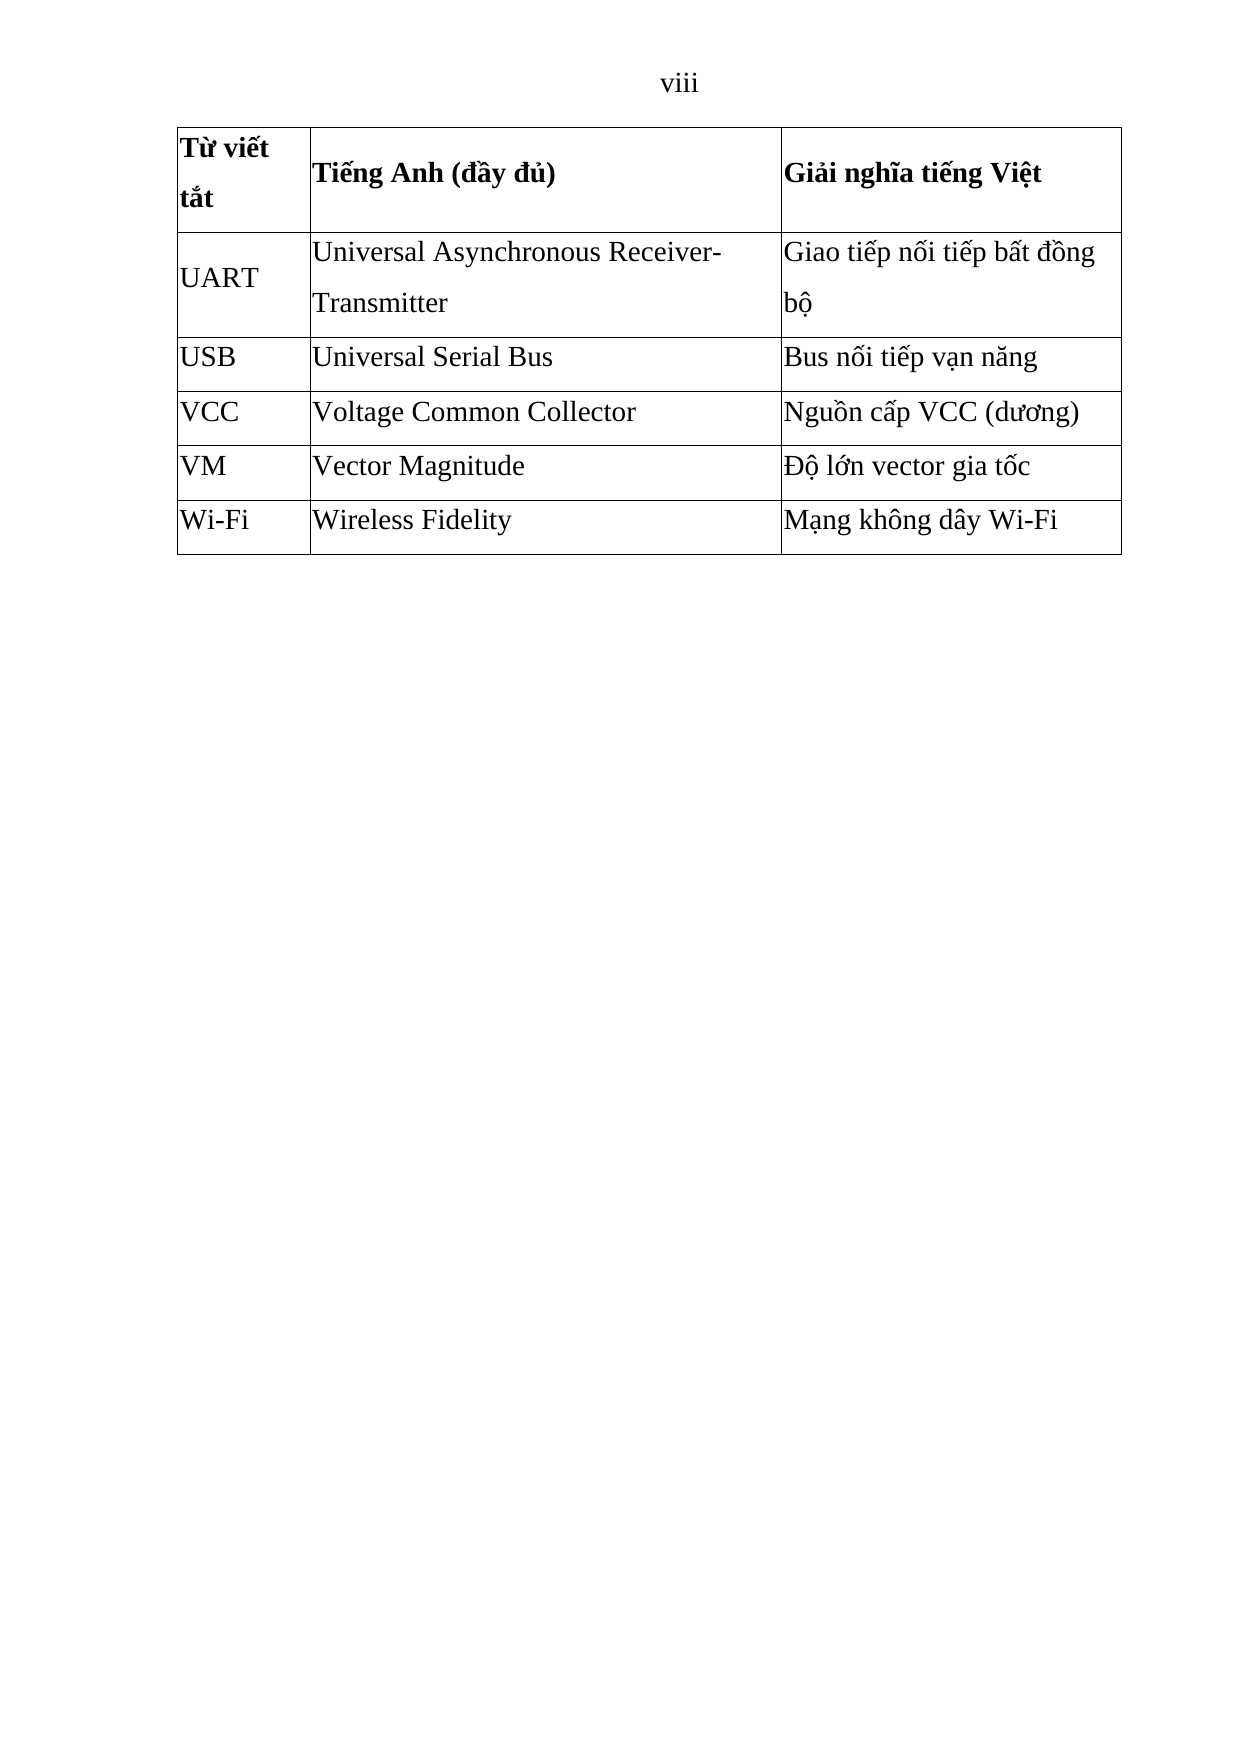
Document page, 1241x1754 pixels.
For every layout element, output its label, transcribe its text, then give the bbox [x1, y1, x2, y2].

table_cell Bus nối tiếp vạn năng [782, 338, 1121, 391]
table_header Giải nghĩa tiếng Việt [782, 128, 1121, 232]
table_cell Nguồn cấp VCC (dương) [782, 392, 1121, 445]
table_cell Universal Asynchronous Receiver-Transmitter [311, 233, 781, 337]
table_header Tiếng Anh (đầy đủ) [311, 128, 781, 232]
table_cell VCC [178, 392, 310, 445]
table_cell Mạng không dây Wi-Fi [782, 501, 1121, 554]
table_cell Giao tiếp nối tiếp bất đồng bộ [782, 233, 1121, 337]
table_cell Độ lớn vector gia tốc [782, 446, 1121, 500]
table_cell USB [178, 338, 310, 391]
table_header Từ viết tắt [178, 128, 310, 232]
table_cell VM [178, 446, 310, 500]
table_cell Wireless Fidelity [311, 501, 781, 554]
table_cell Vector Magnitude [311, 446, 781, 500]
table_cell UART [178, 233, 310, 337]
table_cell Wi-Fi [178, 501, 310, 554]
table_cell Voltage Common Collector [311, 392, 781, 445]
table_cell Universal Serial Bus [311, 338, 781, 391]
